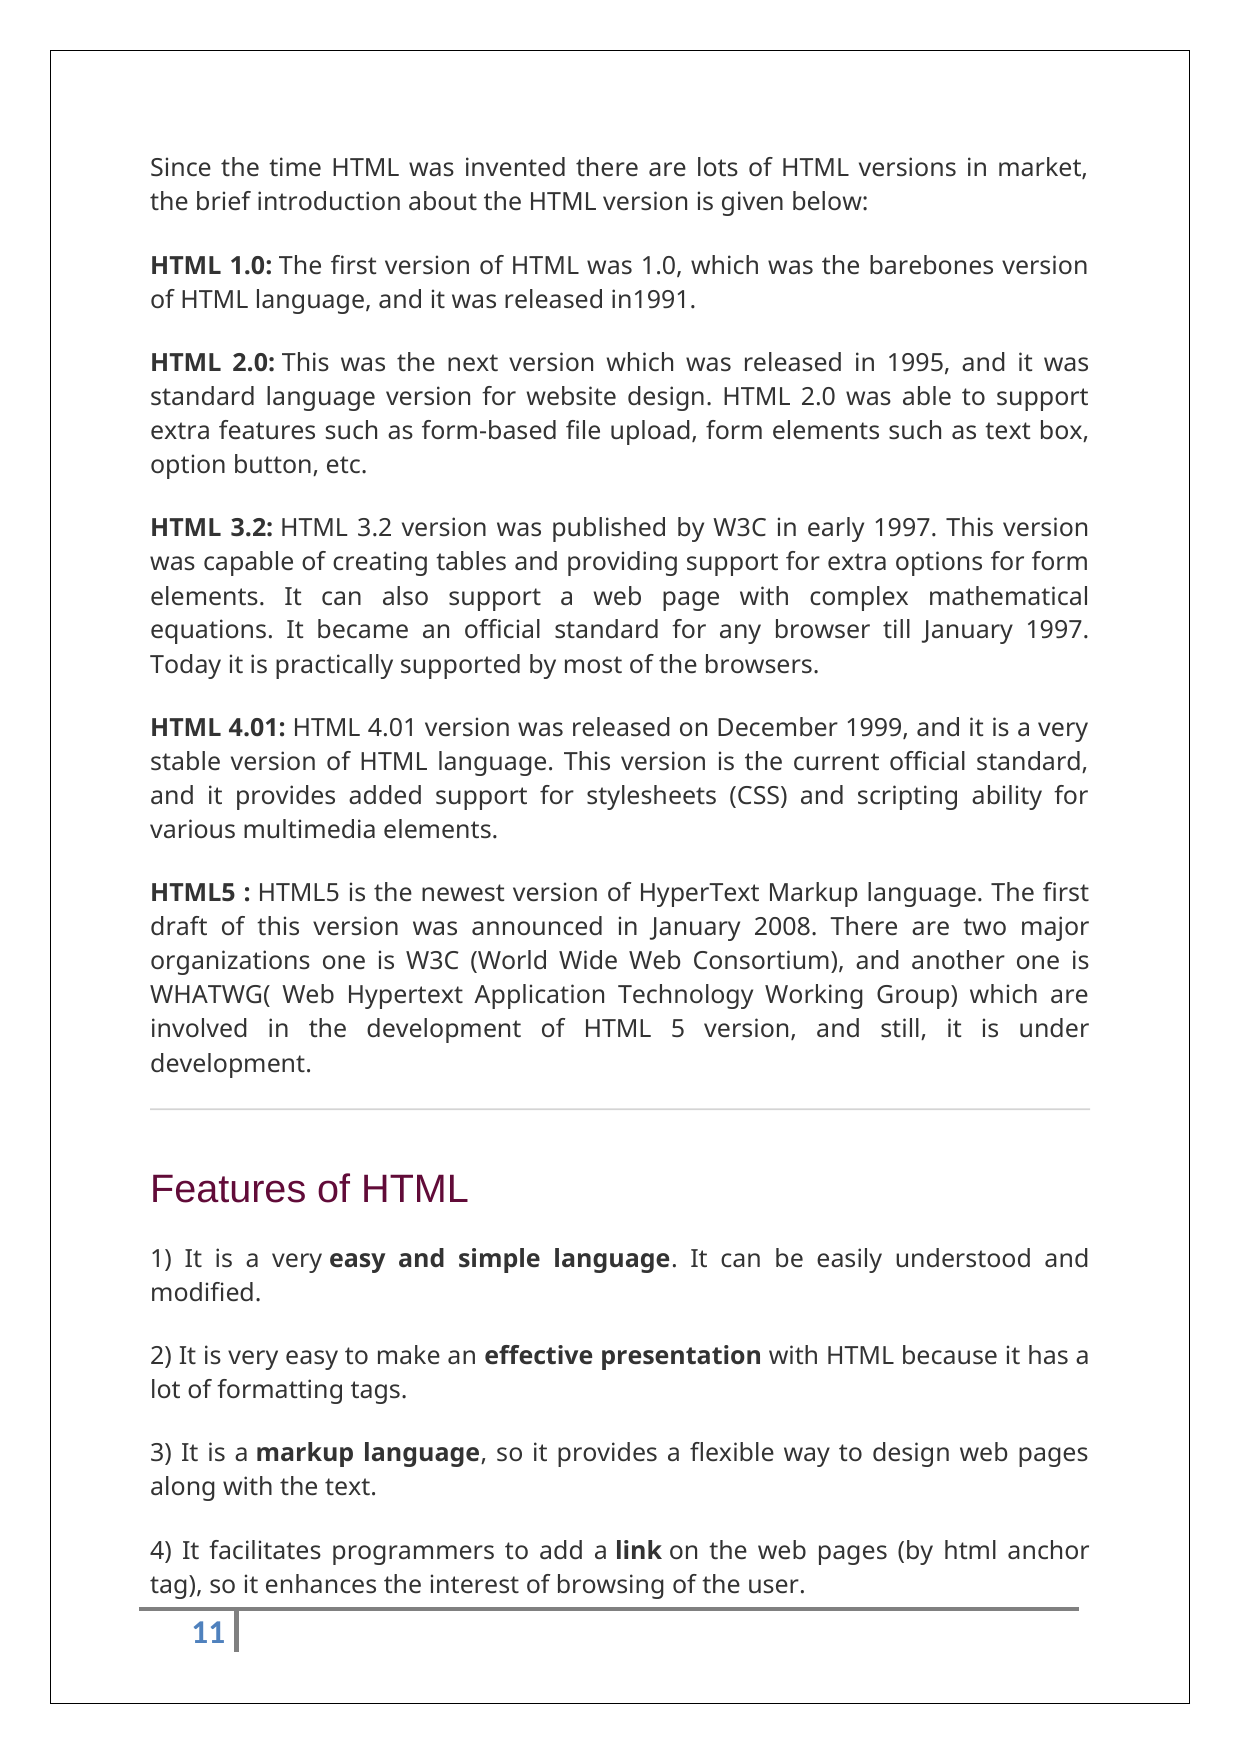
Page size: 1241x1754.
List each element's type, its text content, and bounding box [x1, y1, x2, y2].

text Features of HTML [150, 1166, 1090, 1211]
text HTML 3.2: HTML 3.2 version was published by W3C in early 1997. This version was capable of creating tables and providing support for extra options for form elements. It can also support a web page with complex mathematical equations. It became an official standard for any browser till January 1997. Today it is practically supported by most of the browsers. [150, 510, 1090, 680]
text 1) It is a very easy and simple language. It can be easily understood and modified. [150, 1240, 1090, 1308]
text 3) It is a markup language, so it provides a flexible way to design web pages along with the text. [150, 1435, 1090, 1503]
text HTML5 : HTML5 is the newest version of HyperText Markup language. The first draft of this version was announced in January 2008. There are two major organizations one is W3C (World Wide Web Consortium), and another one is WHATWG( Web Hypertext Application Technology Working Group) which are involved in the development of HTML 5 version, and still, it is under development. [150, 875, 1090, 1079]
text 2) It is very easy to make an effective presentation with HTML because it has a lot of formatting tags. [150, 1338, 1090, 1406]
text HTML 1.0: The first version of HTML was 1.0, which was the barebones version of HTML language, and it was released in1991. [150, 247, 1090, 315]
text HTML 4.01: HTML 4.01 version was released on December 1999, and it is a very stable version of HTML language. This version is the current official standard, and it provides added support for stylesheets (CSS) and scripting ability for various multimedia elements. [150, 709, 1090, 846]
text HTML 2.0: This was the next version which was released in 1995, and it was standard language version for website design. HTML 2.0 was able to support extra features such as form-based file upload, form elements such as text box, option button, etc. [150, 344, 1090, 481]
text 4) It facilitates programmers to add a link on the web pages (by html anchor tag), so it enhances the interest of browsing of the user. [150, 1532, 1090, 1600]
text Since the time HTML was invented there are lots of HTML versions in market, the brief introduction about the HTML version is given below: [150, 150, 1090, 218]
